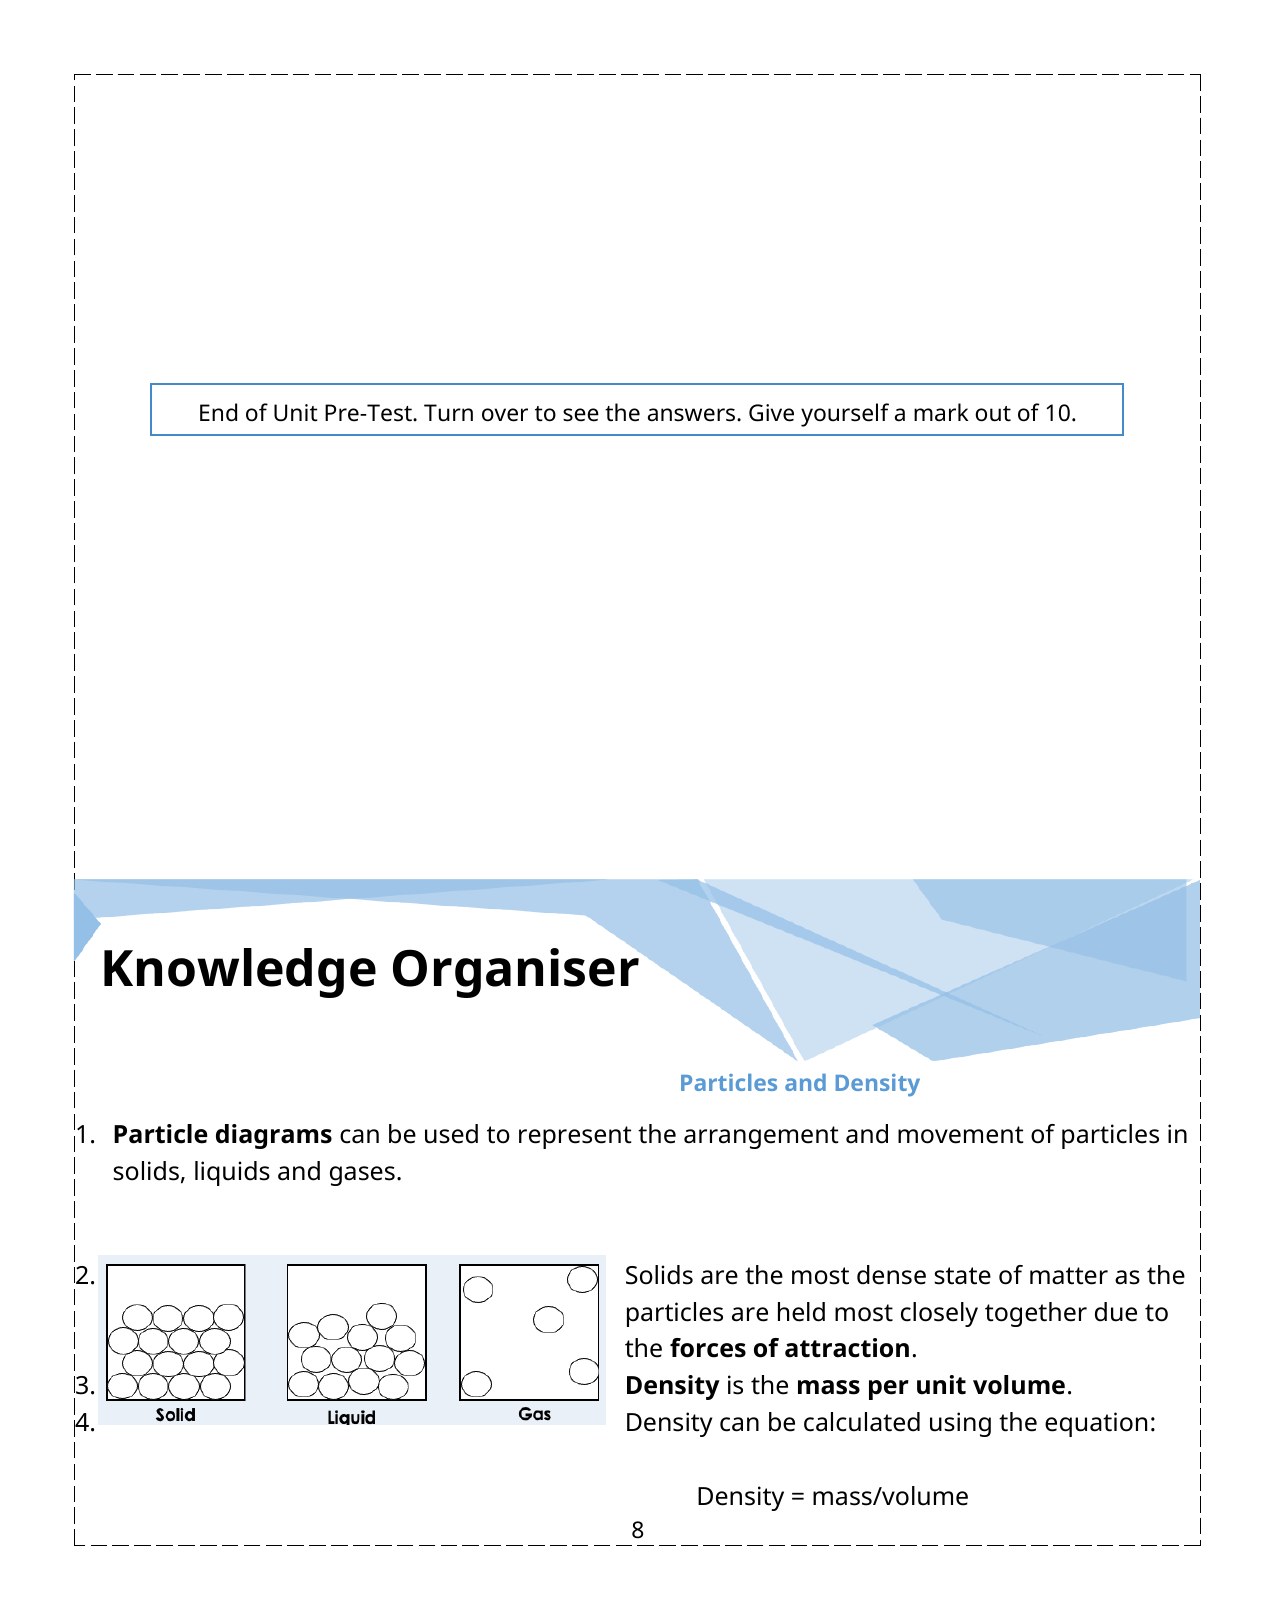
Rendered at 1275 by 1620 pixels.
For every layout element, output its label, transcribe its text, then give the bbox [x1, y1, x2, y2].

list Density can be calculated using the equation: [75, 1405, 1200, 1439]
text Particles and Density [75, 1061, 1200, 1098]
list Particle diagrams can be used to represent the arrangement and movement of particles in solids, liquids and gases. [75, 1117, 1200, 1188]
picture [97, 1255, 606, 1425]
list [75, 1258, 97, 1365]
list Density is the mass per unit volume. [606, 1368, 1200, 1402]
list Density = mass/volume [689, 1478, 1200, 1512]
list Solids are the most dense state of matter as the particles are held most closely together due to the forces of attraction. [606, 1258, 1200, 1365]
picture [73, 879, 1200, 1061]
